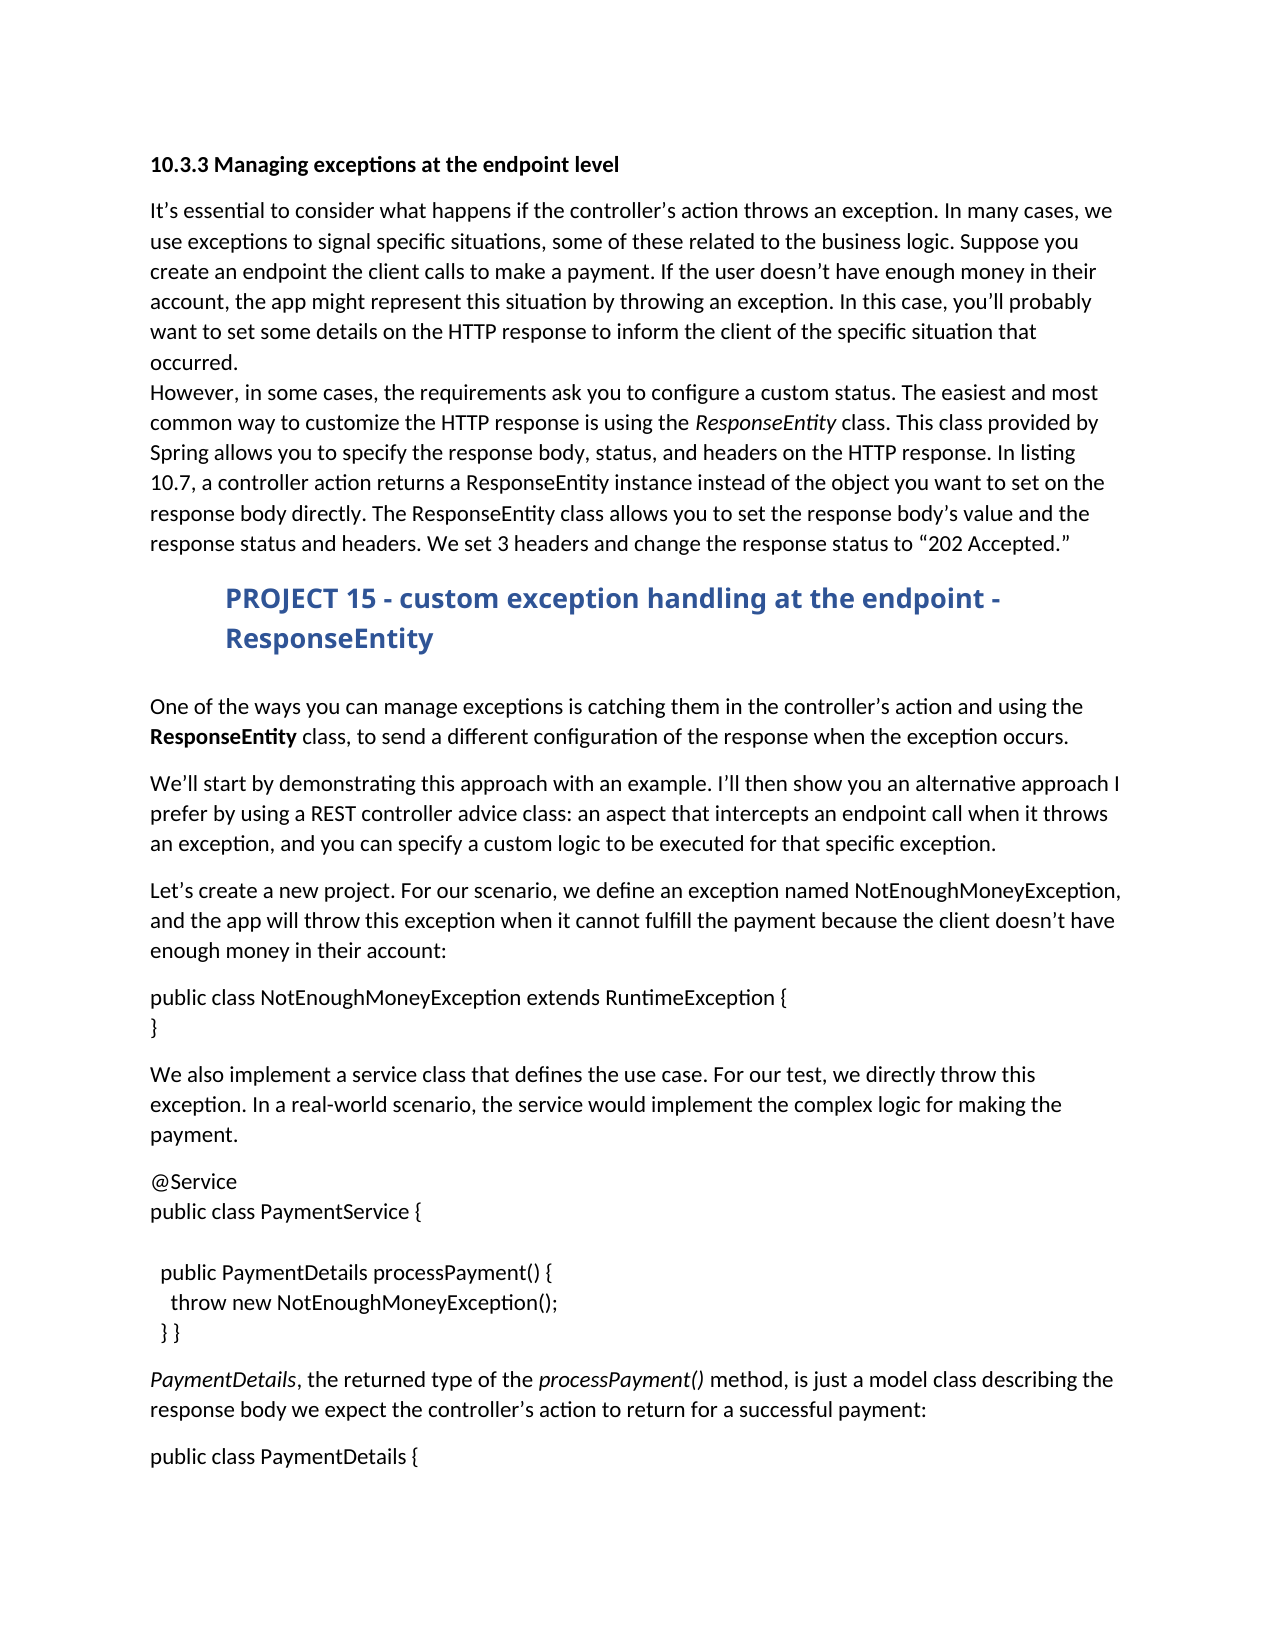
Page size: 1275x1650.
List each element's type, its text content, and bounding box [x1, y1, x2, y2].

text } } [150, 1318, 1125, 1346]
text One of the ways you can manage exceptions is catching them in the controller’s action and using the ResponseEntity class, to send a different configuration of the response when the exception occurs. [150, 692, 1125, 751]
text public PaymentDetails processPayment() { [150, 1258, 1125, 1286]
text Let’s create a new project. For our scenario, we define an exception named NotEnoughMoneyException, and the app will throw this exception when it cannot fulfill the payment because the client doesn’t have enough money in their account: [150, 876, 1125, 965]
text throw new NotEnoughMoneyException(); [150, 1288, 1125, 1316]
text However, in some cases, the requirements ask you to configure a custom status. The easiest and most common way to customize the HTTP response is using the ResponseEntity class. This class provided by Spring allows you to specify the response body, status, and headers on the HTTP response. In listing 10.7, a controller action returns a ResponseEntity instance instead of the object you want to set on the response body directly. The ResponseEntity class allows you to set the response body’s value and the response status and headers. We set 3 headers and change the response status to “202 Accepted.” [150, 378, 1125, 557]
text We also implement a service class that defines the use case. For our test, we directly throw this exception. In a real-world scenario, the service would implement the complex logic for making the payment. [150, 1060, 1125, 1149]
text It’s essential to consider what happens if the controller’s action throws an exception. In many cases, we use exceptions to signal specific situations, some of these related to the business logic. Suppose you create an endpoint the client calls to make a payment. If the user doesn’t have enough money in their account, the app might represent this situation by throwing an exception. In this case, you’ll probably want to set some details on the HTTP response to inform the client of the specific situation that occurred. [150, 197, 1125, 376]
text } [150, 1013, 1125, 1042]
subtitle PROJECT 15 - custom exception handling at the endpoint - ResponseEntity [225, 580, 1125, 656]
text public class NotEnoughMoneyException extends RuntimeException { [150, 983, 1125, 1011]
text We’ll start by demonstrating this approach with an example. I’ll then show you an alternative approach I prefer by using a REST controller advice class: an aspect that intercepts an endpoint call when it throws an exception, and you can specify a custom logic to be executed for that specific exception. [150, 769, 1125, 858]
text @Service [150, 1167, 1125, 1195]
text public class PaymentDetails { [150, 1442, 1125, 1470]
text public class PaymentService { [150, 1197, 1125, 1226]
text PaymentDetails, the returned type of the processPayment() method, is just a model class describing the response body we expect the controller’s action to return for a successful payment: [150, 1365, 1125, 1423]
text 10.3.3 Managing exceptions at the endpoint level [150, 150, 1125, 178]
